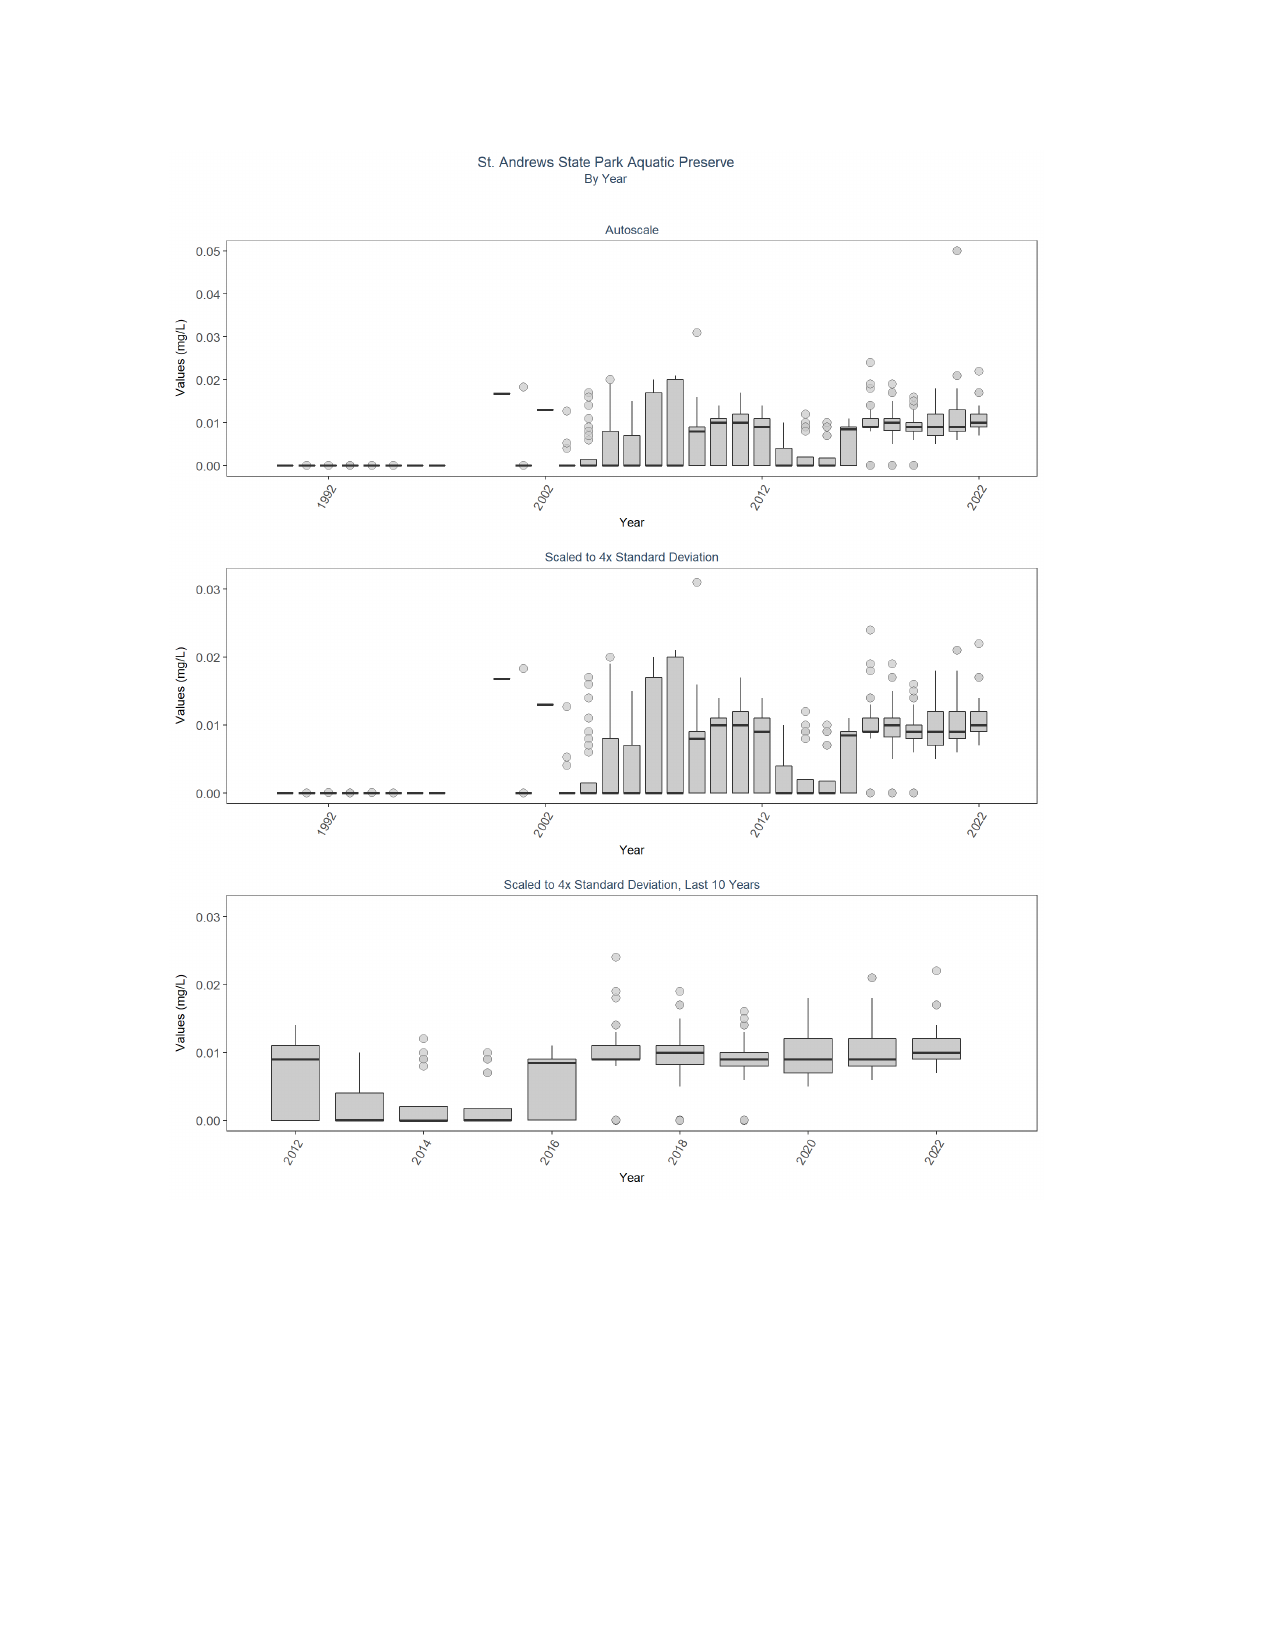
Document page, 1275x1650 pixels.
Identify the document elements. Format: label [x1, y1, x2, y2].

picture [168, 150, 1044, 1200]
